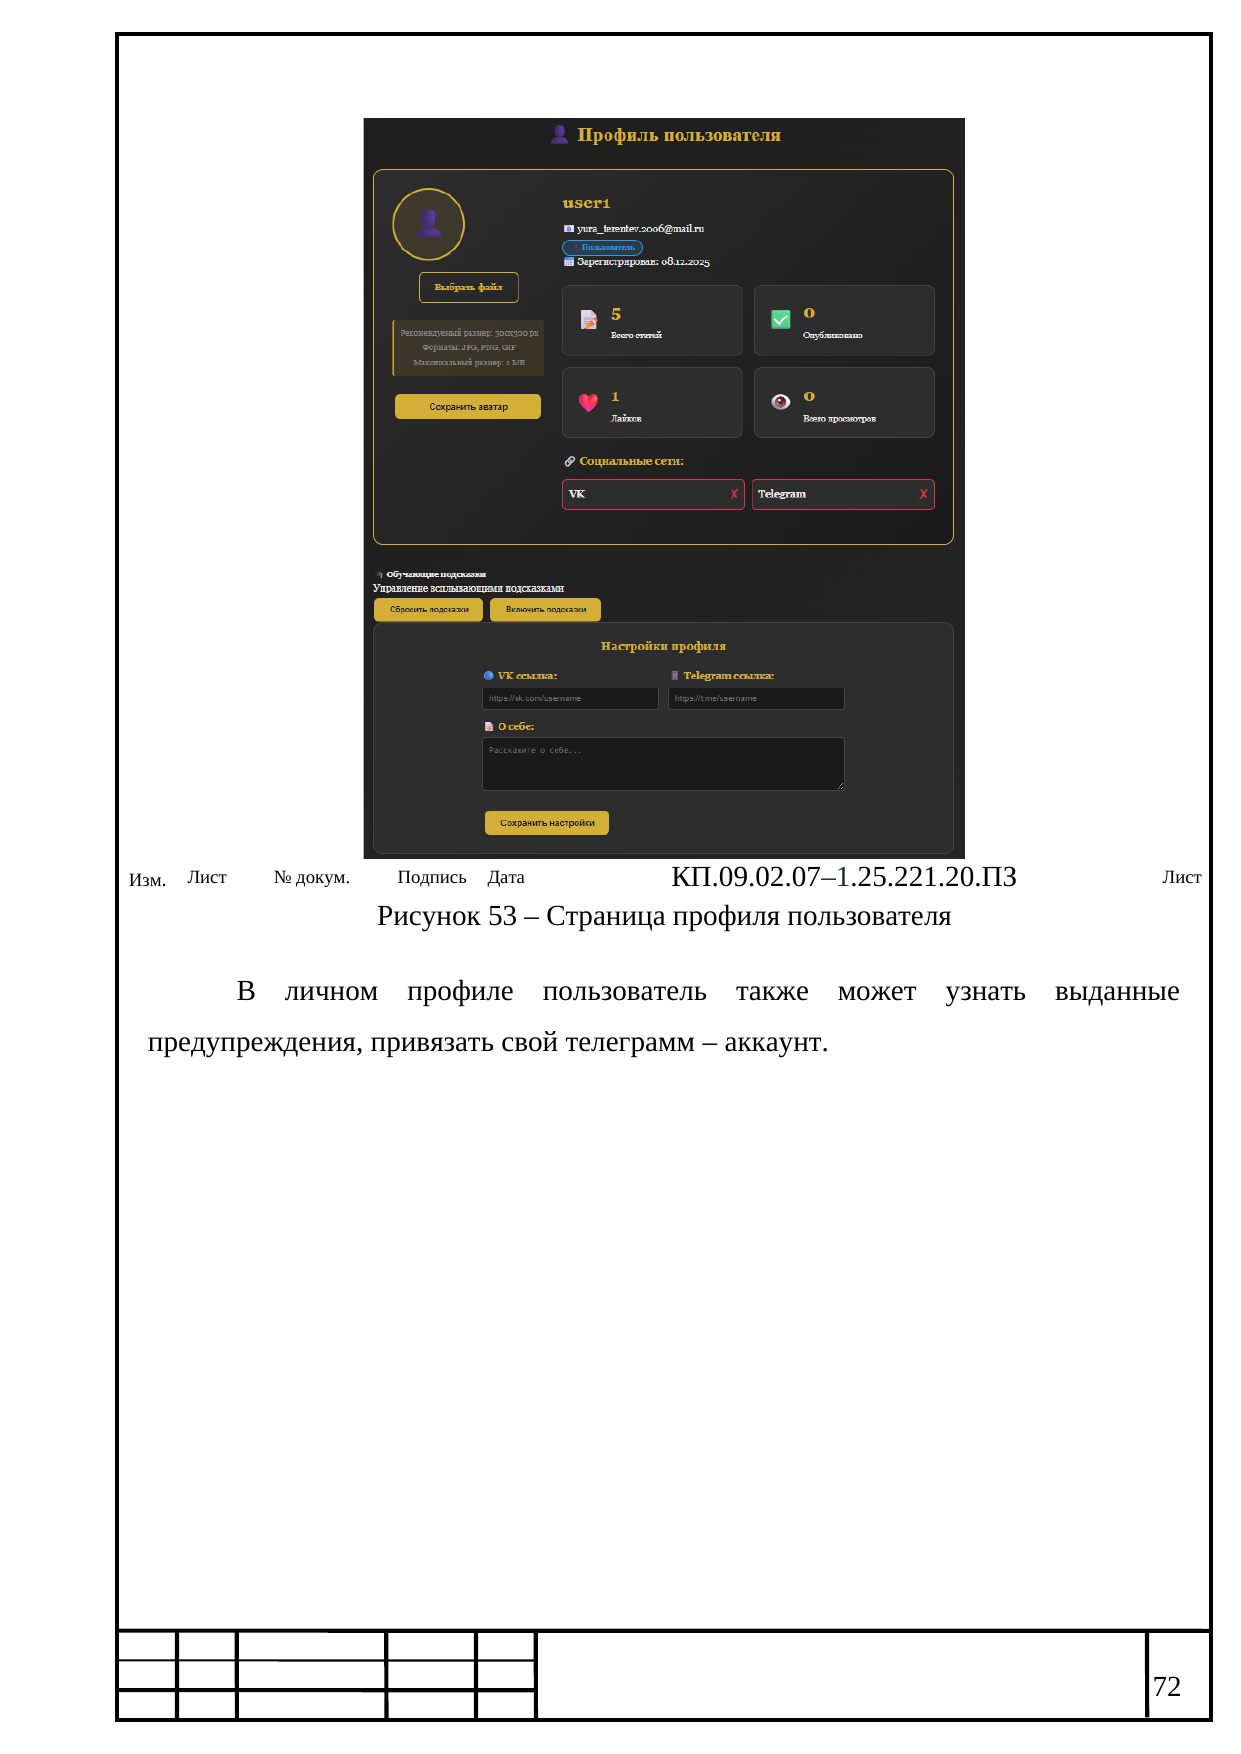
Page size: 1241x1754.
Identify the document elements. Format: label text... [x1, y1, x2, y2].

picture [363, 118, 965, 859]
text В личном профиле пользователь также может узнать выданные предупреждения, привязать свой телеграмм – аккаунт. [148, 973, 1181, 1057]
text Рисунок 53 – Страница профиля пользователя [148, 898, 1181, 932]
